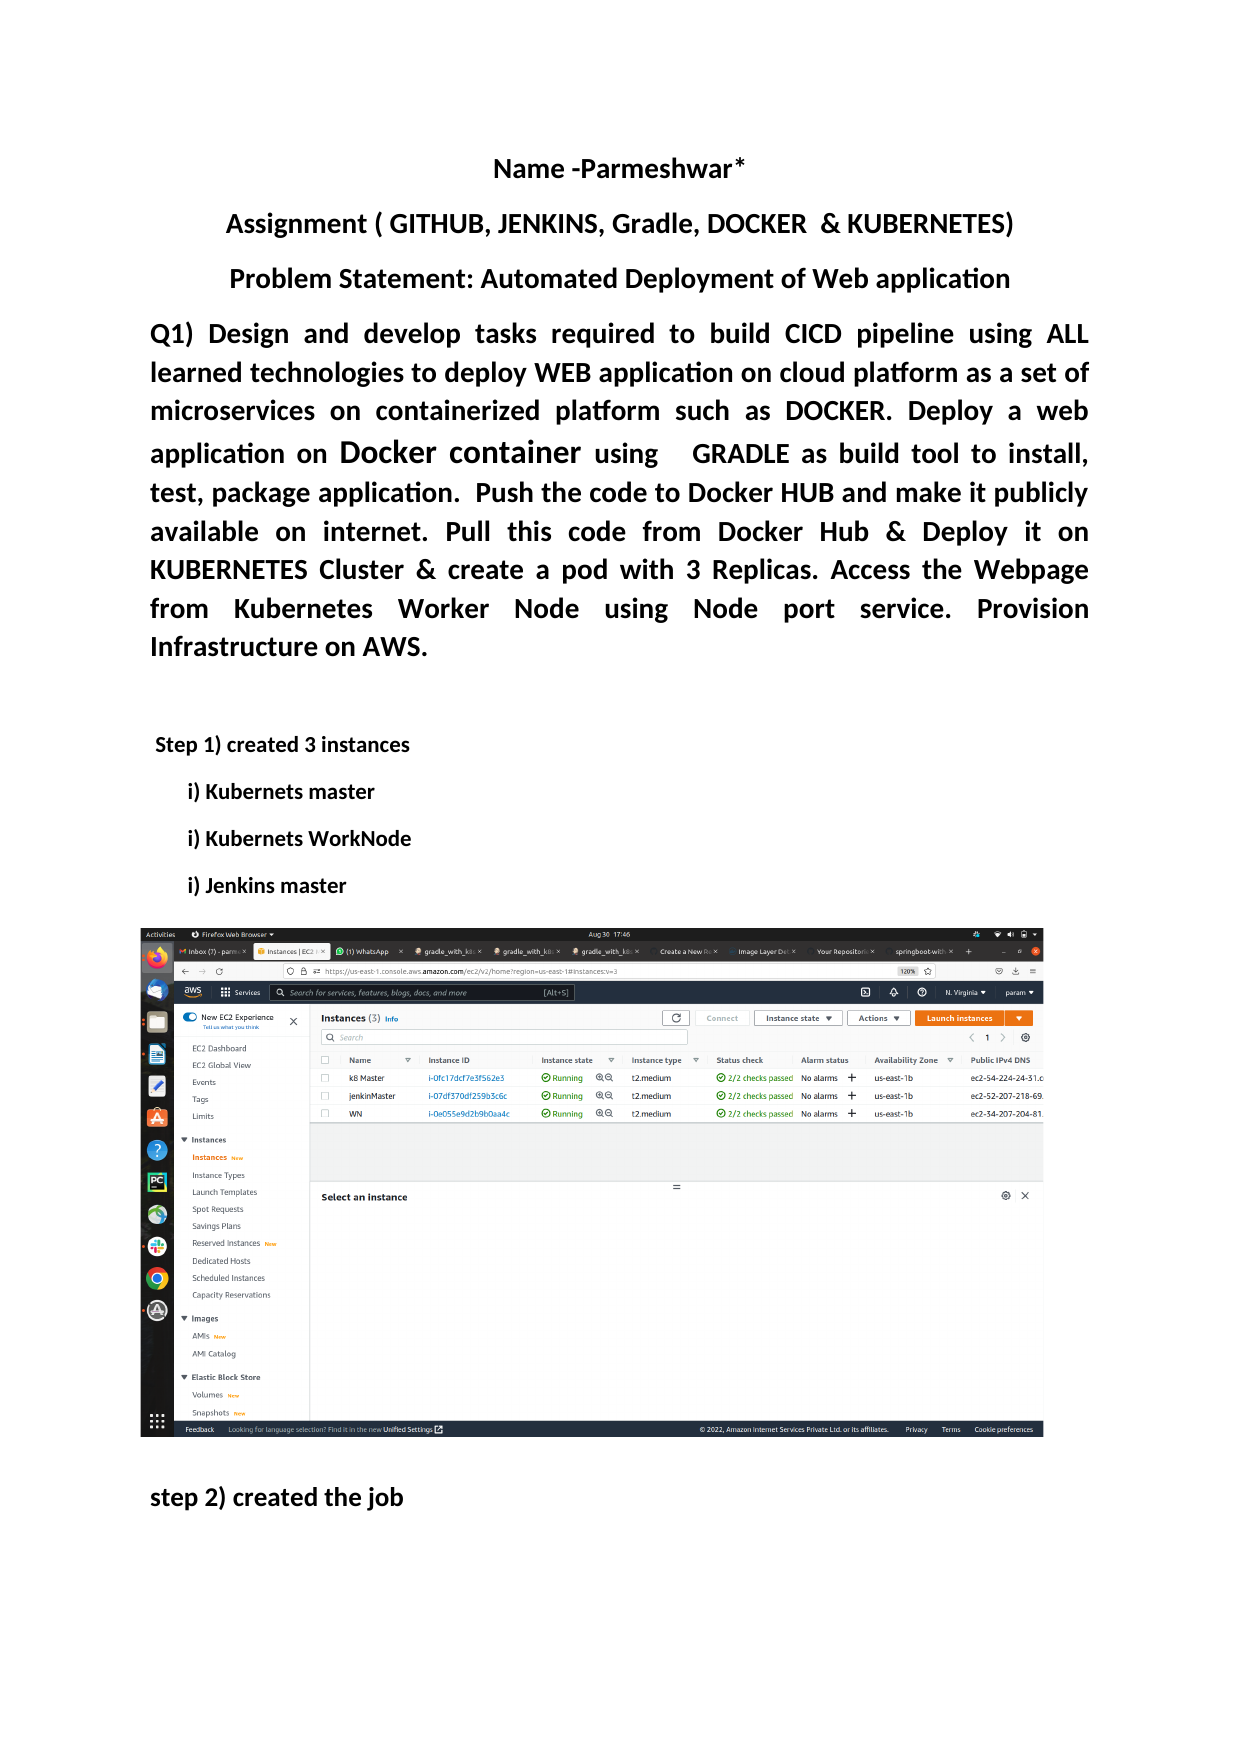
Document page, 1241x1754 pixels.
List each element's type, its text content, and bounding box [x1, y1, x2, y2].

text Assignment ( GITHUB, JENKINS, Gradle, DOCKER & KUBERNETES) [150, 205, 1090, 241]
text i) Kubernets master [187, 777, 1090, 805]
text i) Jenkins master [187, 871, 1090, 899]
picture [140, 928, 1044, 1437]
text Problem Statement: Automated Deployment of Web application [150, 260, 1090, 296]
text i) Kubernets WorkNode [187, 824, 1090, 852]
text Step 1) created 3 instances [150, 730, 1090, 758]
text step 2) created the job [150, 1480, 1090, 1513]
text Q1) Design and develop tasks required to build CICD pipeline using ALL learned technologies to deploy WEB application on cloud platform as a set of microservices on containerized platform such as DOCKER. Deploy a web application on Docker container using GRADLE as build tool to install, test, package application. Push the code to Docker HUB and make it publicly available on internet. Pull this code from Docker Hub & Deploy it on KUBERNETES Cluster & create a pod with 3 Replicas. Access the Webpage from Kubernetes Worker Node using Node port service. Provision Infrastructure on AWS. [150, 315, 1090, 664]
text Name -Parmeshwar* [150, 150, 1090, 186]
